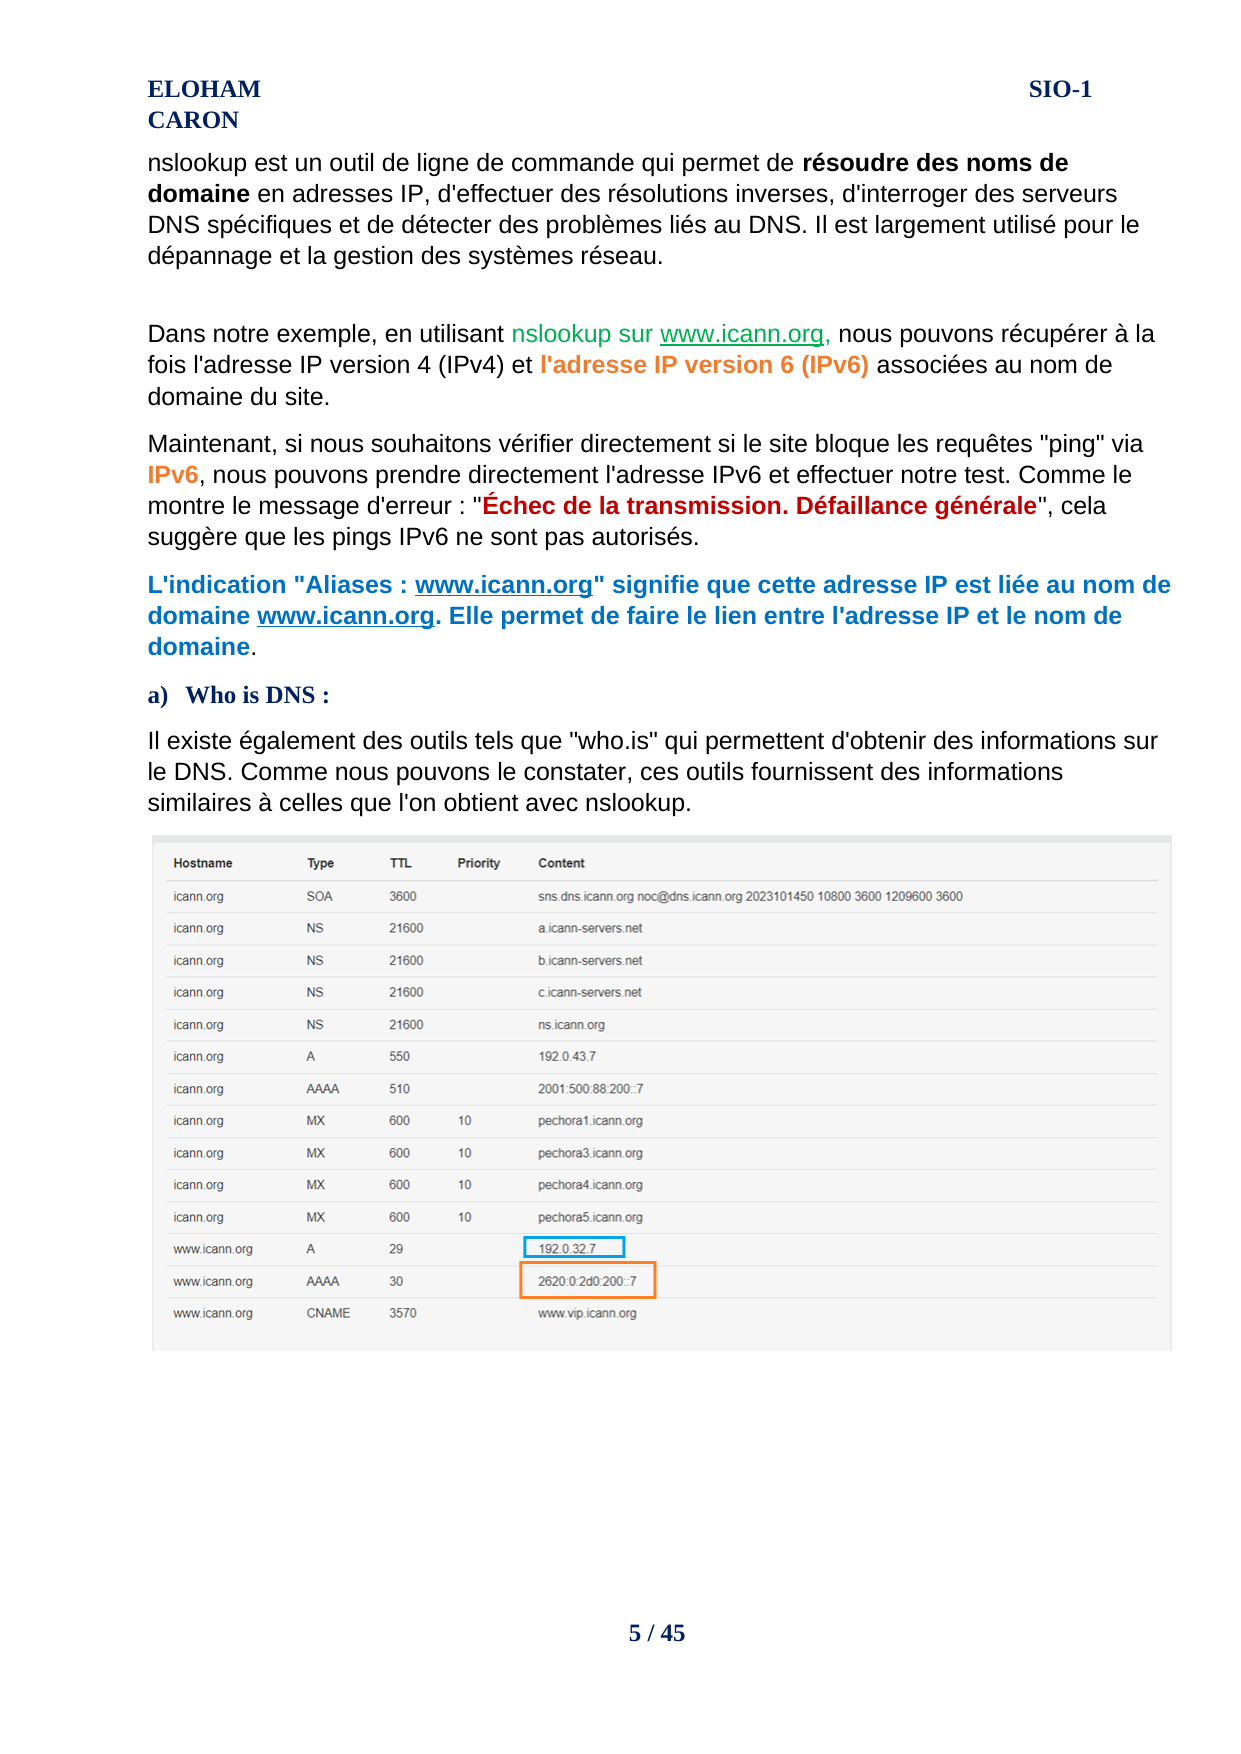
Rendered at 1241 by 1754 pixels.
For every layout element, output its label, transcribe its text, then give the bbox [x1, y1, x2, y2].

text Maintenant, si nous souhaitons vérifier directement si le site bloque les requêtes "ping" via IPv6, nous pouvons prendre directement l'adresse IPv6 et effectuer notre test. Comme le montre le message d'erreur : "Échec de la transmission. Défaillance générale", cela suggère que les pings IPv6 ne sont pas autorisés. [147, 429, 1173, 551]
text L'indication "Aliases : www.icann.org" signifie que cette adresse IP est liée au nom de domaine www.icann.org. Elle permet de faire le lien entre l'adresse IP et le nom de domaine. [147, 570, 1173, 661]
text nslookup est un outil de ligne de commande qui permet de résoudre des noms de domaine en adresses IP, d'effectuer des résolutions inverses, d'interroger des serveurs DNS spécifiques et de détecter des problèmes liés au DNS. Il est largement utilisé pour le dépannage et la gestion des systèmes réseau. [147, 147, 1173, 269]
subtitle Who is DNS : [147, 680, 1173, 708]
text Dans notre exemple, en utilisant nslookup sur www.icann.org, nous pouvons récupérer à la fois l'adresse IP version 4 (IPv4) et l'adresse IP version 6 (IPv6) associées au nom de domaine du site. [147, 288, 1173, 410]
picture [147, 835, 1173, 1351]
text Il existe également des outils tels que "who.is" qui permettent d'obtenir des informations sur le DNS. Comme nous pouvons le constater, ces outils fournissent des informations similaires à celles que l'on obtient avec nslookup. [147, 726, 1173, 816]
